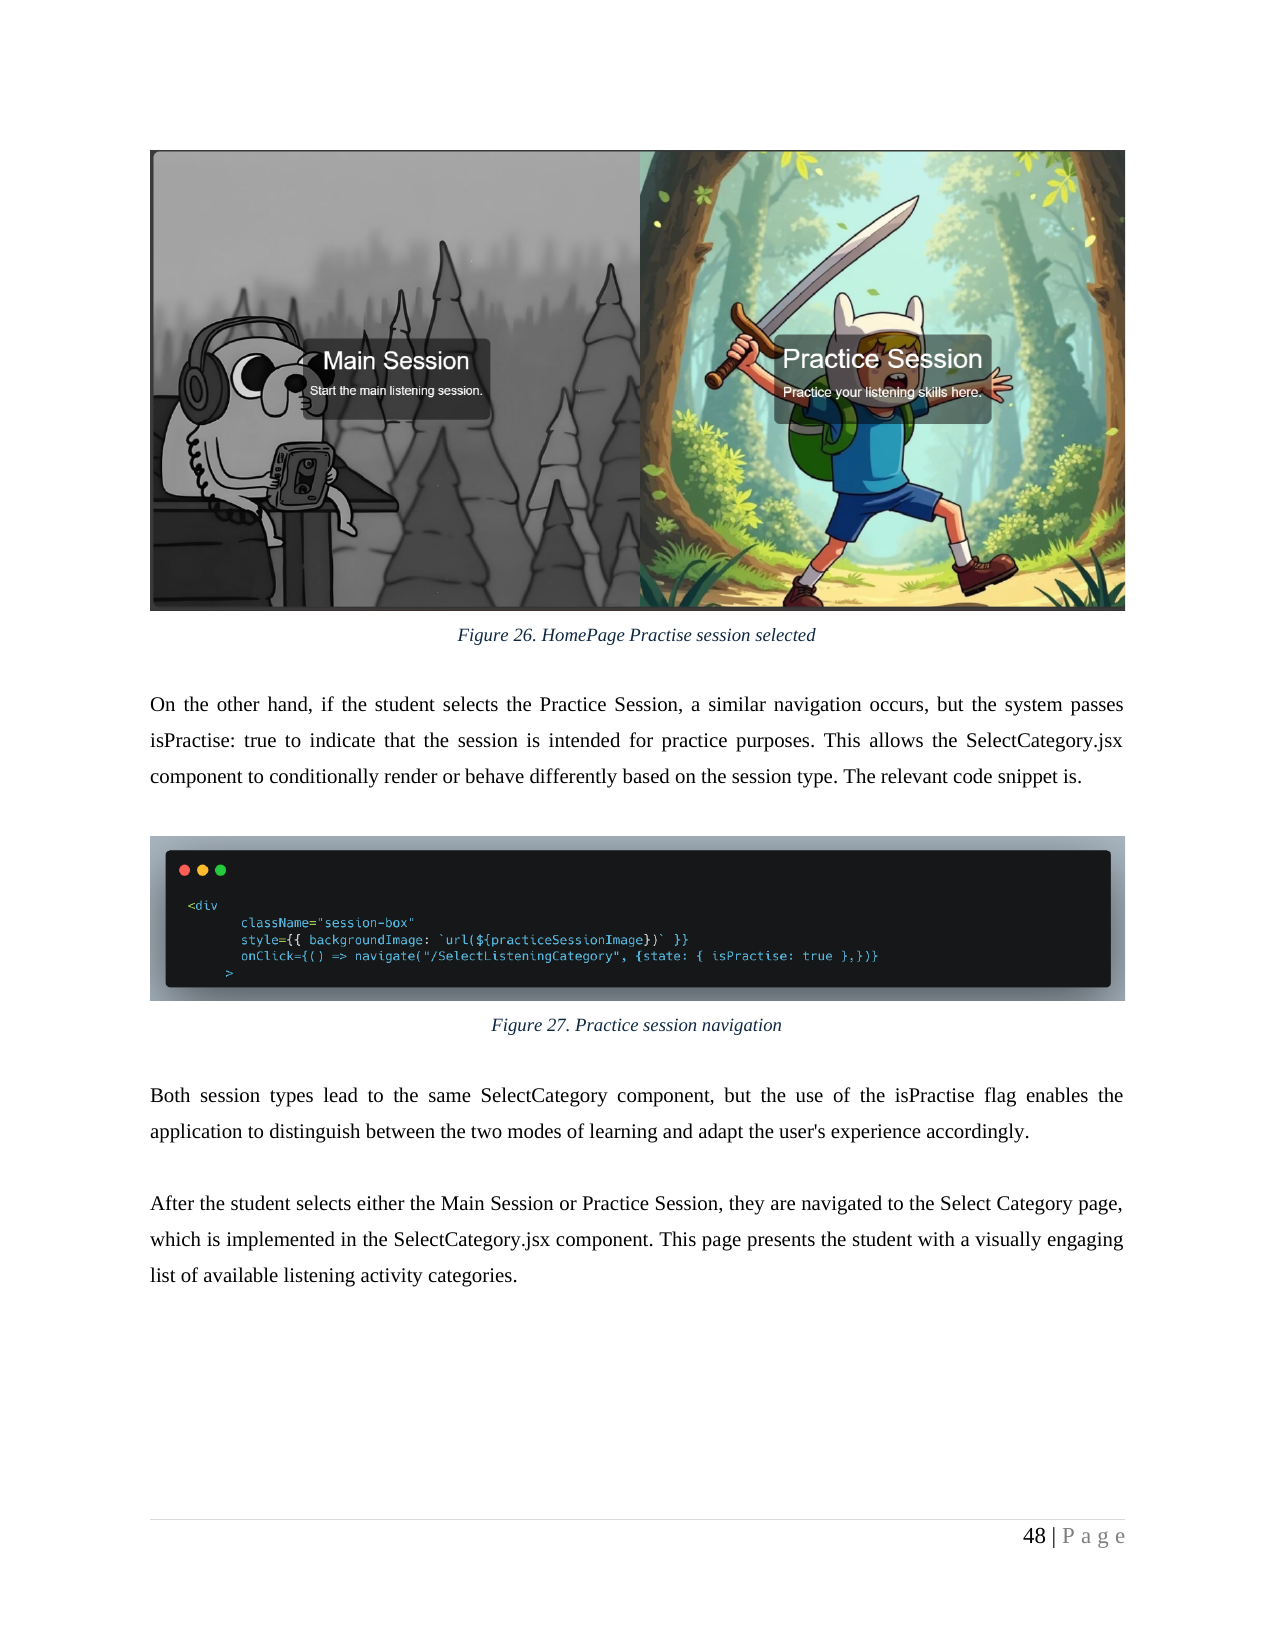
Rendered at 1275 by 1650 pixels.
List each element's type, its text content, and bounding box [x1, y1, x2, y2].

text On the other hand, if the student selects the Practice Session, a similar navigation occurs, but the system passes isPractise: true to indicate that the session is intended for practice purposes. This allows the SelectCategory.jsx component to conditionally render or behave differently based on the session type. The relevant code snippet is. [150, 692, 1125, 788]
text Both session types lead to the same SelectCategory component, but the use of the isPractise flag enables the application to distinguish between the two modes of learning and adapt the user's experience accordingly. [150, 1083, 1125, 1143]
text After the student selects either the Main Session or Practice Session, they are navigated to the Select Category page, which is implemented in the SelectCategory.jsx component. This page presents the student with a visually engaging list of available listening activity categories. [150, 1191, 1125, 1287]
picture [150, 836, 1125, 1001]
picture [150, 150, 1125, 611]
